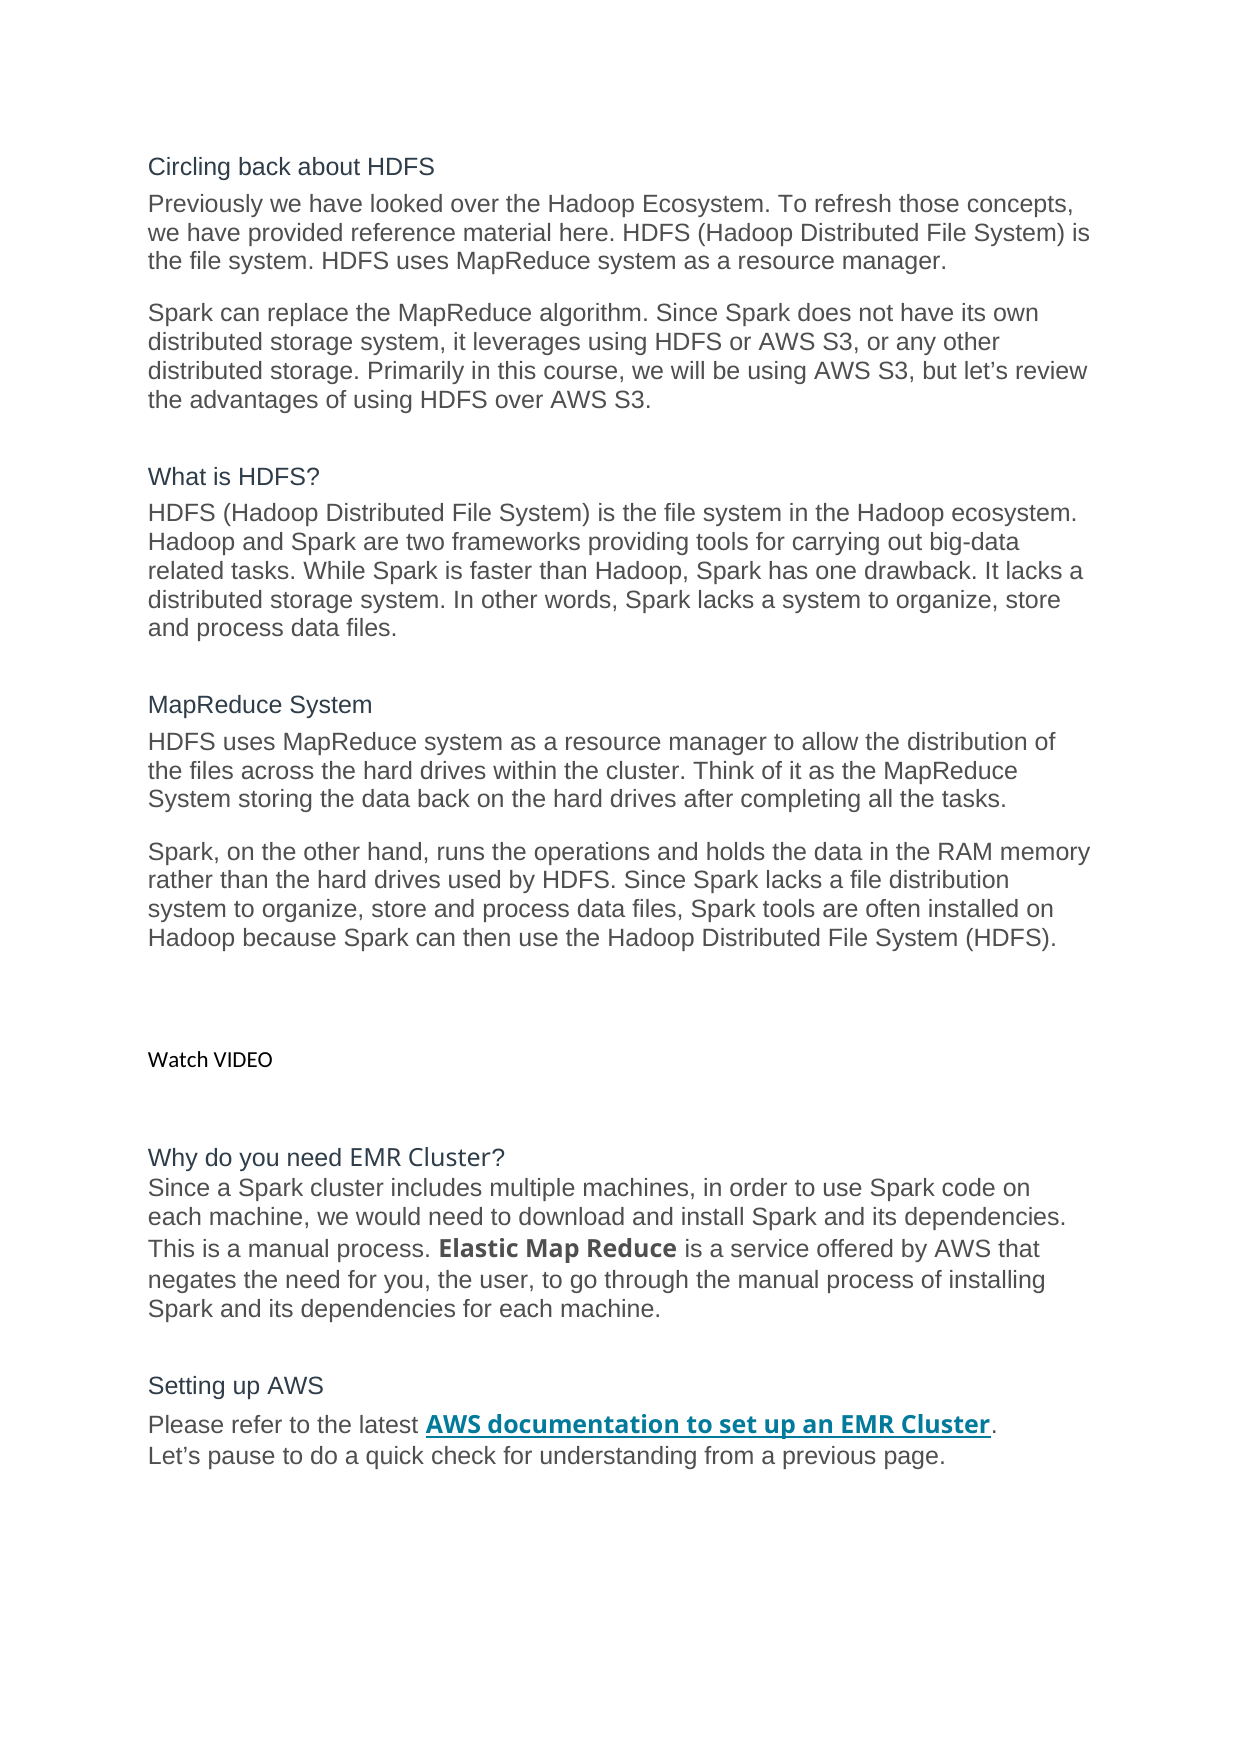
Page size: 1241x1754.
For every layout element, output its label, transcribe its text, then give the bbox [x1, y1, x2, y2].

text Watch VIDEO [148, 1045, 1093, 1073]
text Since a Spark cluster includes multiple machines, in order to use Spark code on each machine, we would need to download and install Spark and its dependencies. This is a manual process. Elastic Map Reduce is a service offered by AWS that negates the need for you, the user, to go through the manual process of installing Spark and its dependencies for each machine. [148, 1173, 1093, 1322]
text HDFS (Hadoop Distributed File System) is the file system in the Hadoop ecosystem. Hadoop and Spark are two frameworks providing tools for carrying out big-data related tasks. While Spark is faster than Hadoop, Spark has one drawback. It lacks a distributed storage system. In other words, Spark lacks a system to organize, store and process data files. [148, 498, 1093, 642]
subtitle Circling back about HDFS [148, 148, 1093, 181]
subtitle MapReduce System [148, 686, 1093, 719]
text Let’s pause to do a quick check for understanding from a previous page. [148, 1441, 1093, 1470]
subtitle What is HDFS? [148, 457, 1093, 491]
text Spark, on the other hand, runs the operations and holds the data in the RAM memory rather than the hard drives used by HDFS. Since Spark lacks a file distribution system to organize, store and process data files, Spark tools are often installed on Hadoop because Spark can then use the Hadoop Distributed File System (HDFS). [148, 837, 1093, 952]
text Spark can replace the MapReduce algorithm. Since Spark does not have its own distributed storage system, it leverages using HDFS or AWS S3, or any other distributed storage. Primarily in this course, we will be using AWS S3, but let’s review the advantages of using HDFS over AWS S3. [148, 298, 1093, 413]
subtitle Setting up AWS [148, 1366, 1093, 1399]
text Please refer to the latest AWS documentation to set up an EMR Cluster. [148, 1407, 1093, 1441]
text Previously we have looked over the Hadoop Ecosystem. To refresh those concepts, we have provided reference material here. HDFS (Hadoop Distributed File System) is the file system. HDFS uses MapReduce system as a resource manager. [148, 189, 1093, 275]
text HDFS uses MapReduce system as a resource manager to allow the distribution of the files across the hard drives within the cluster. Think of it as the MapReduce System storing the data back on the hard drives after completing all the tasks. [148, 727, 1093, 813]
subtitle Why do you need EMR Cluster? [148, 1139, 1093, 1173]
